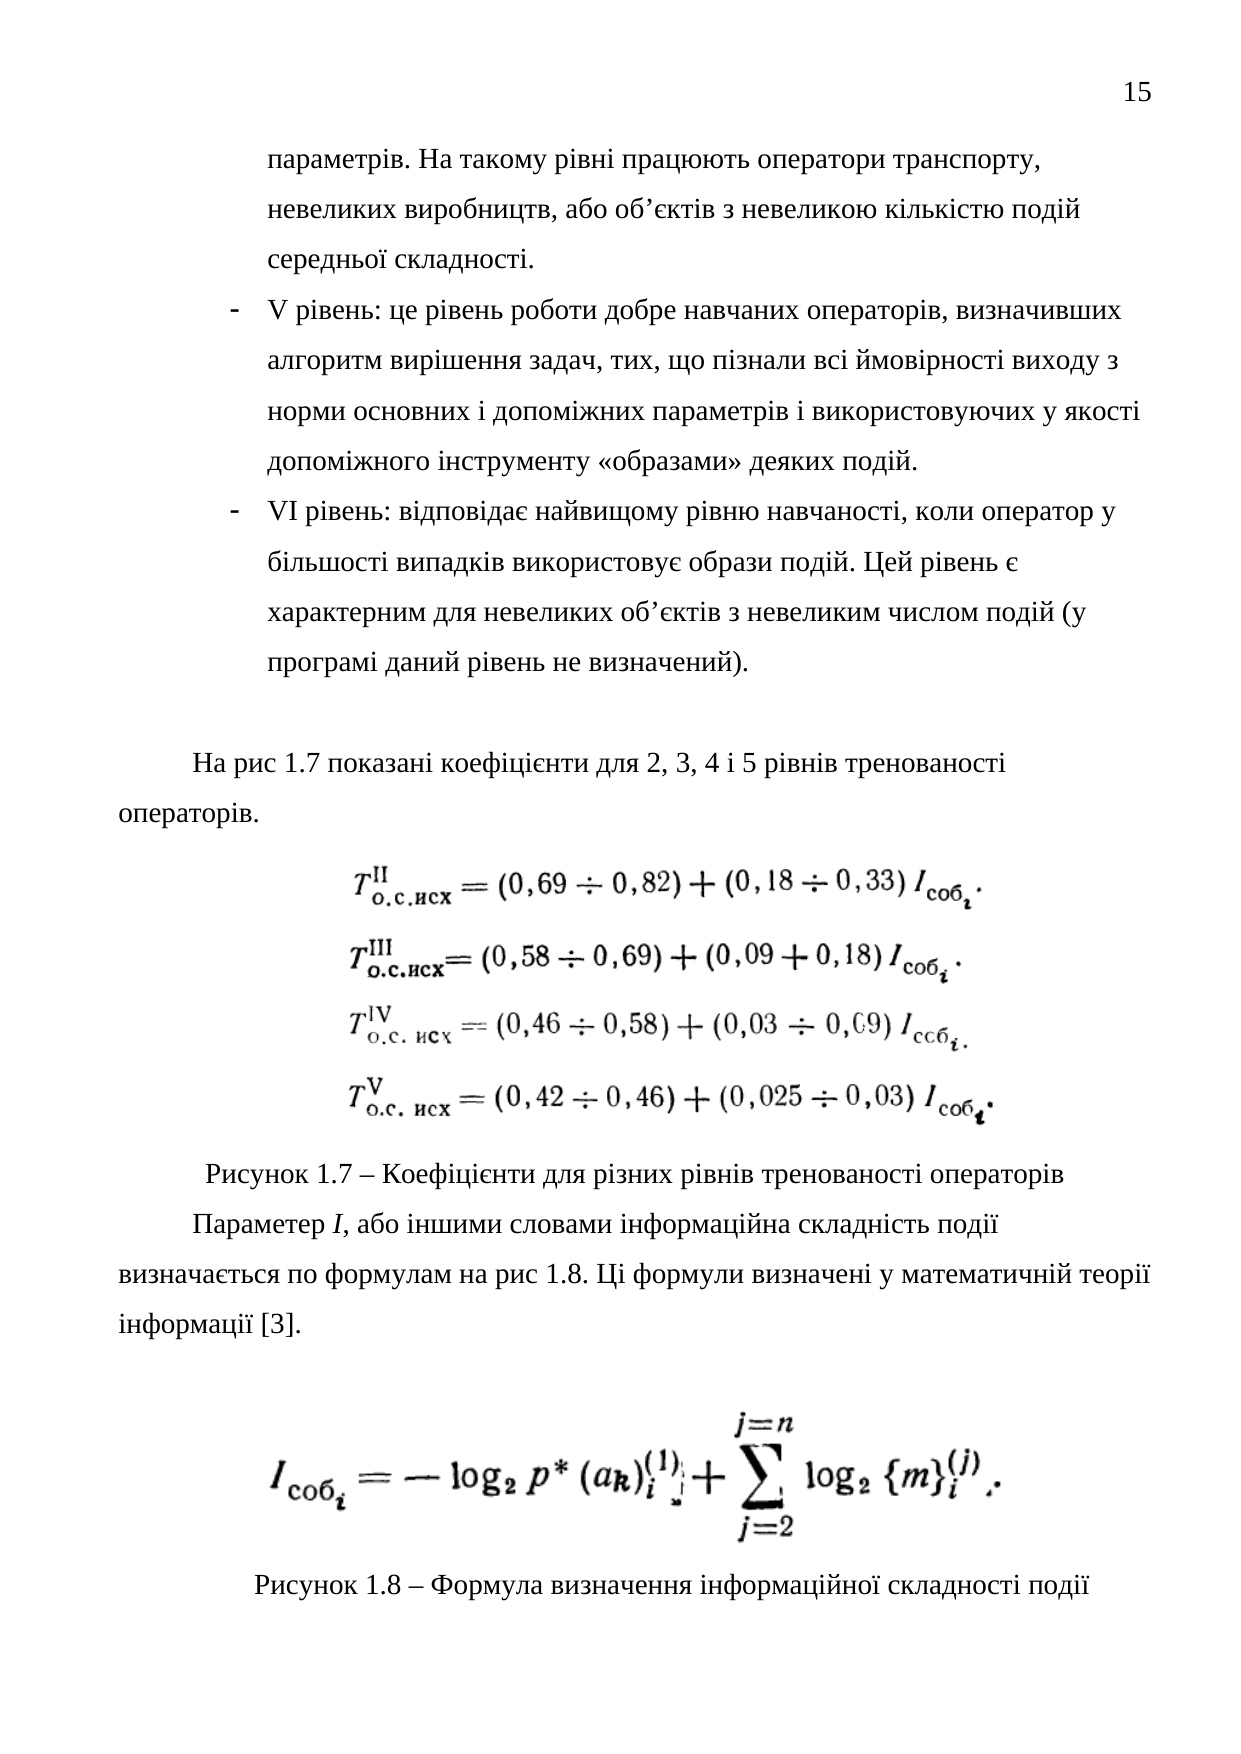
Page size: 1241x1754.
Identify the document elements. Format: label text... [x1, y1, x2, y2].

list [229, 141, 1152, 275]
list V рівень: це рівень роботи добре навчаних операторів, визначивших алгоритм вирішення задач, тих, що пізнали всі ймовірності виходу з норми основних і допоміжних параметрів і використовуючих у якості допоміжного інструменту «образами» деяких подій. [229, 292, 1152, 476]
list VI рівень: відповідає найвищому рівню навчаності, коли оператор у більшості випадків використовує образи подій. Цей рівень є характерним для невеликих об’єктів з невеликим числом подій (у програмі даний рівень не визначений). [229, 493, 1152, 678]
picture [337, 845, 1006, 1139]
text Рисунок 1.7 – Коефіцієнти для різних рівнів тренованості операторів [118, 1156, 1152, 1189]
text Рисунок 1.8 – Формула визначення інформаційної складності події [118, 1567, 1152, 1601]
text На рис 1.7 показані коефіцієнти для 2, 3, 4 і 5 рівнів тренованості операторів. [118, 745, 1152, 829]
text Параметер I, або іншими словами інформаційна складність події визначається по формулам на рис 1.8. Ці формули визначені у математичній теорії інформації [3]. [118, 1206, 1152, 1340]
picture [246, 1407, 1024, 1551]
